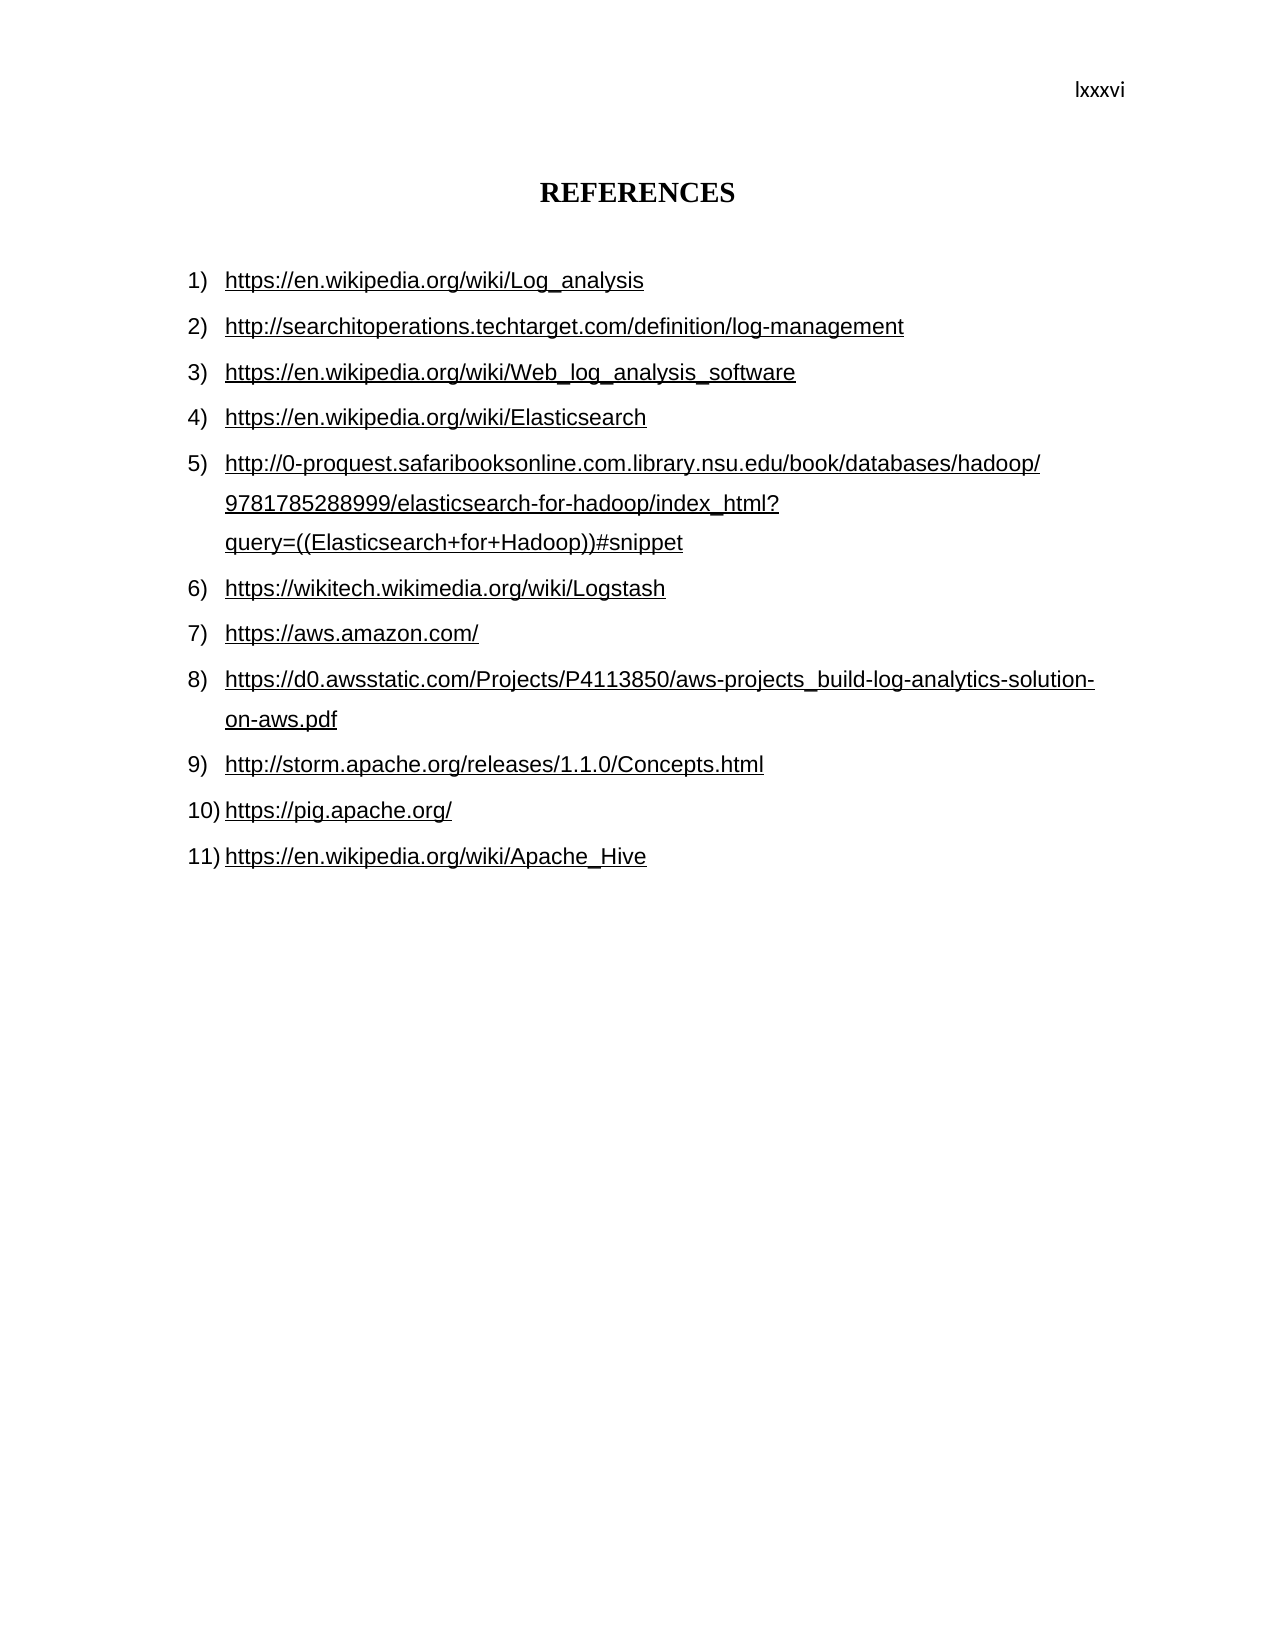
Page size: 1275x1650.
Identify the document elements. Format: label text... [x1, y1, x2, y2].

list https://wikitech.wikimedia.org/wiki/Logstash [187, 575, 1125, 601]
list https://en.wikipedia.org/wiki/Log_analysis [187, 267, 1125, 293]
list https://pig.apache.org/ [187, 797, 1125, 823]
list http://searchitoperations.techtarget.com/definition/log-management [187, 313, 1125, 339]
list https://en.wikipedia.org/wiki/Elasticsearch [187, 404, 1125, 431]
list https://d0.awsstatic.com/Projects/P4113850/aws-projects_build-log-analytics-solution-on-aws.pdf [187, 666, 1125, 732]
list https://aws.amazon.com/ [187, 620, 1125, 647]
list http://0-proquest.safaribooksonline.com.library.nsu.edu/book/databases/hadoop/9781785288999/elasticsearch-for-hadoop/index_html?query=((Elasticsearch+for+Hadoop))#snippet [187, 450, 1125, 555]
list https://en.wikipedia.org/wiki/Apache_Hive [187, 843, 1125, 869]
list https://en.wikipedia.org/wiki/Web_log_analysis_software [187, 358, 1125, 385]
subtitle REFERENCES [150, 175, 1125, 208]
list http://storm.apache.org/releases/1.1.0/Concepts.html [187, 751, 1125, 778]
